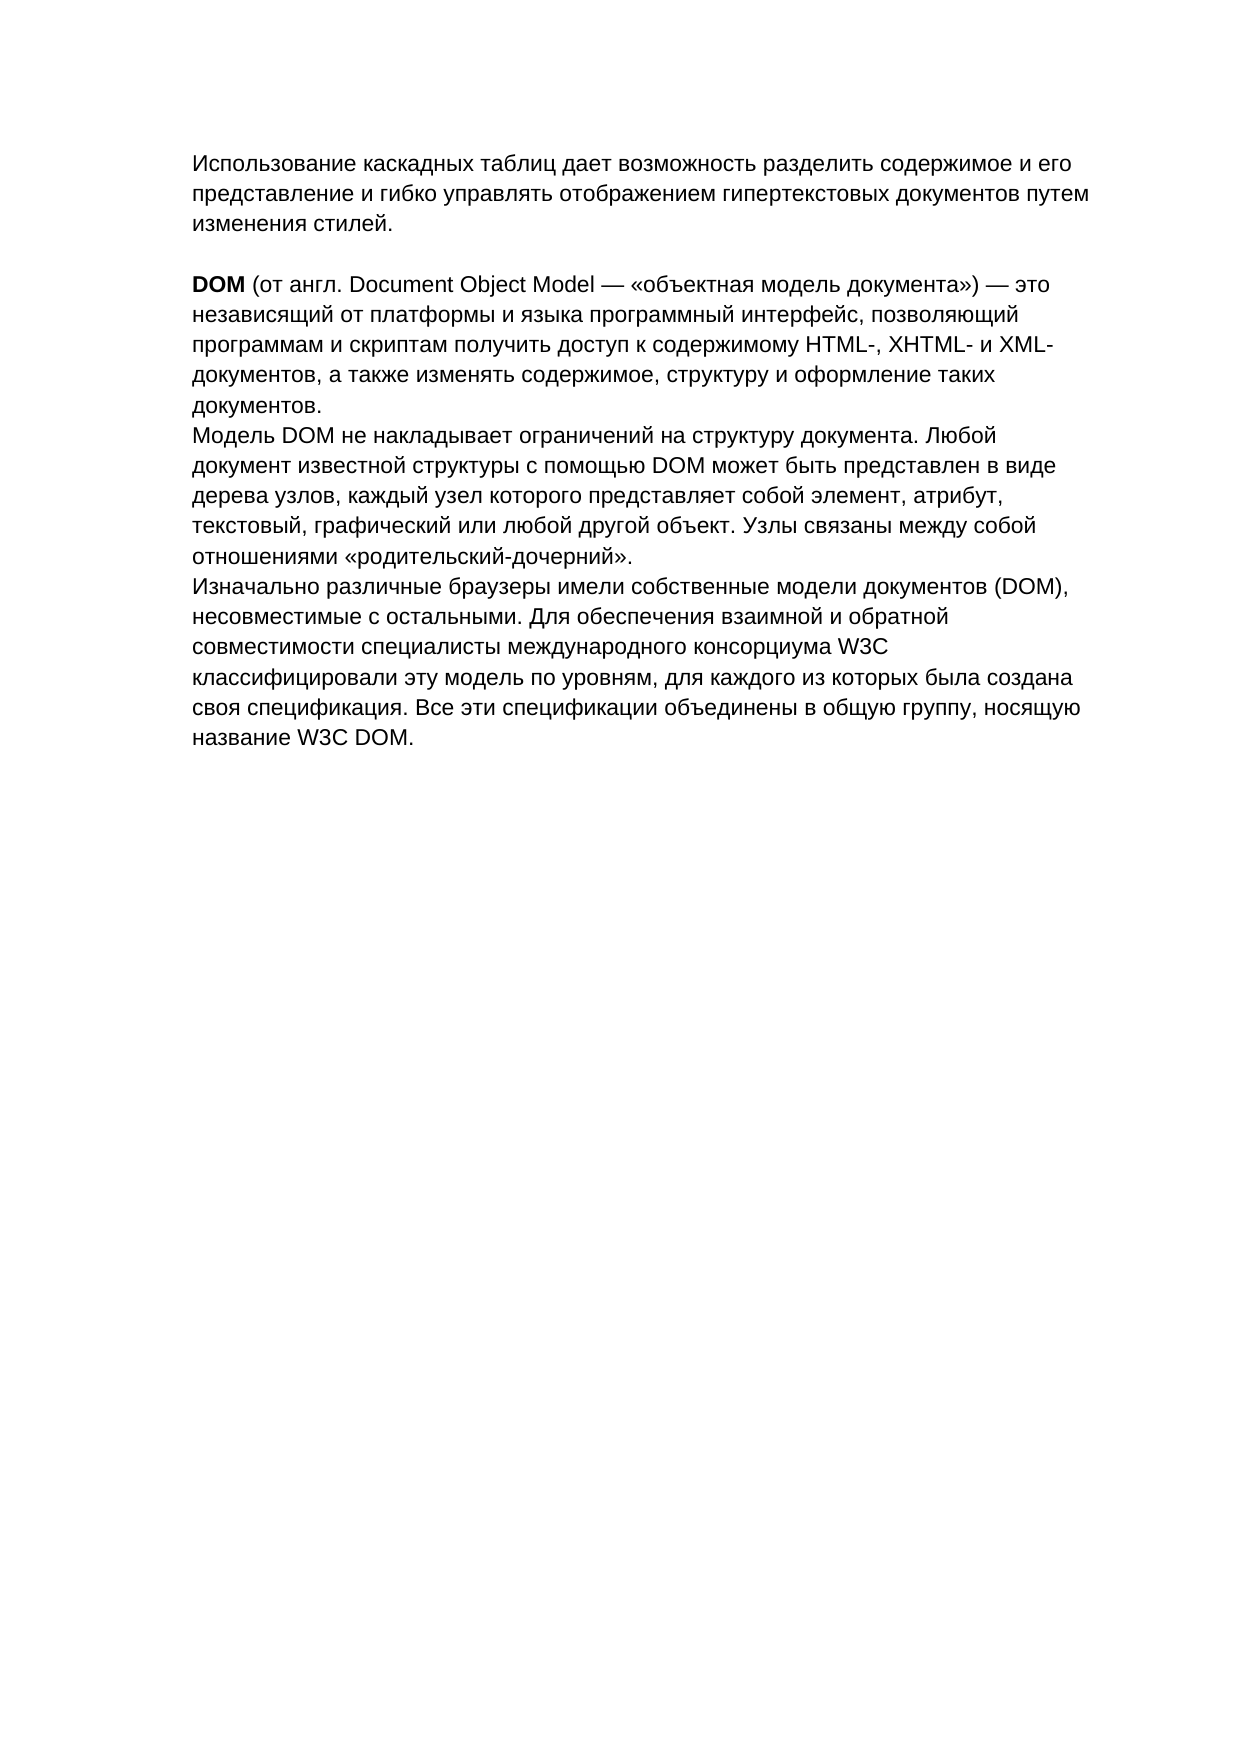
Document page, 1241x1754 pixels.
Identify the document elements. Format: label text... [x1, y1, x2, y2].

text Использование каскадных таблиц дает возможность разделить содержимое и его представление и гибко управлять отображением гипертекстовых документов путем изменения стилей. [192, 150, 1090, 237]
text DOM (от англ. Document Object Model — «объектная модель документа») — это независящий от платформы и языка программный интерфейс, позволяющий программам и скриптам получить доступ к содержимому HTML-, XHTML- и XML-документов, а также изменять содержимое, структуру и оформление таких документов. [192, 271, 1090, 418]
text Модель DOM не накладывает ограничений на структуру документа. Любой документ известной структуры с помощью DOM может быть представлен в виде дерева узлов, каждый узел которого представляет собой элемент, атрибут, текстовый, графический или любой другой объект. Узлы связаны между собой отношениями «родительский-дочерний». [192, 422, 1090, 569]
text Изначально различные браузеры имели собственные модели документов (DOM), несовместимые с остальными. Для обеспечения взаимной и обратной совместимости специалисты международного консорциума W3C классифицировали эту модель по уровням, для каждого из которых была создана своя спецификация. Все эти спецификации объединены в общую группу, носящую название W3C DOM. [192, 573, 1090, 750]
